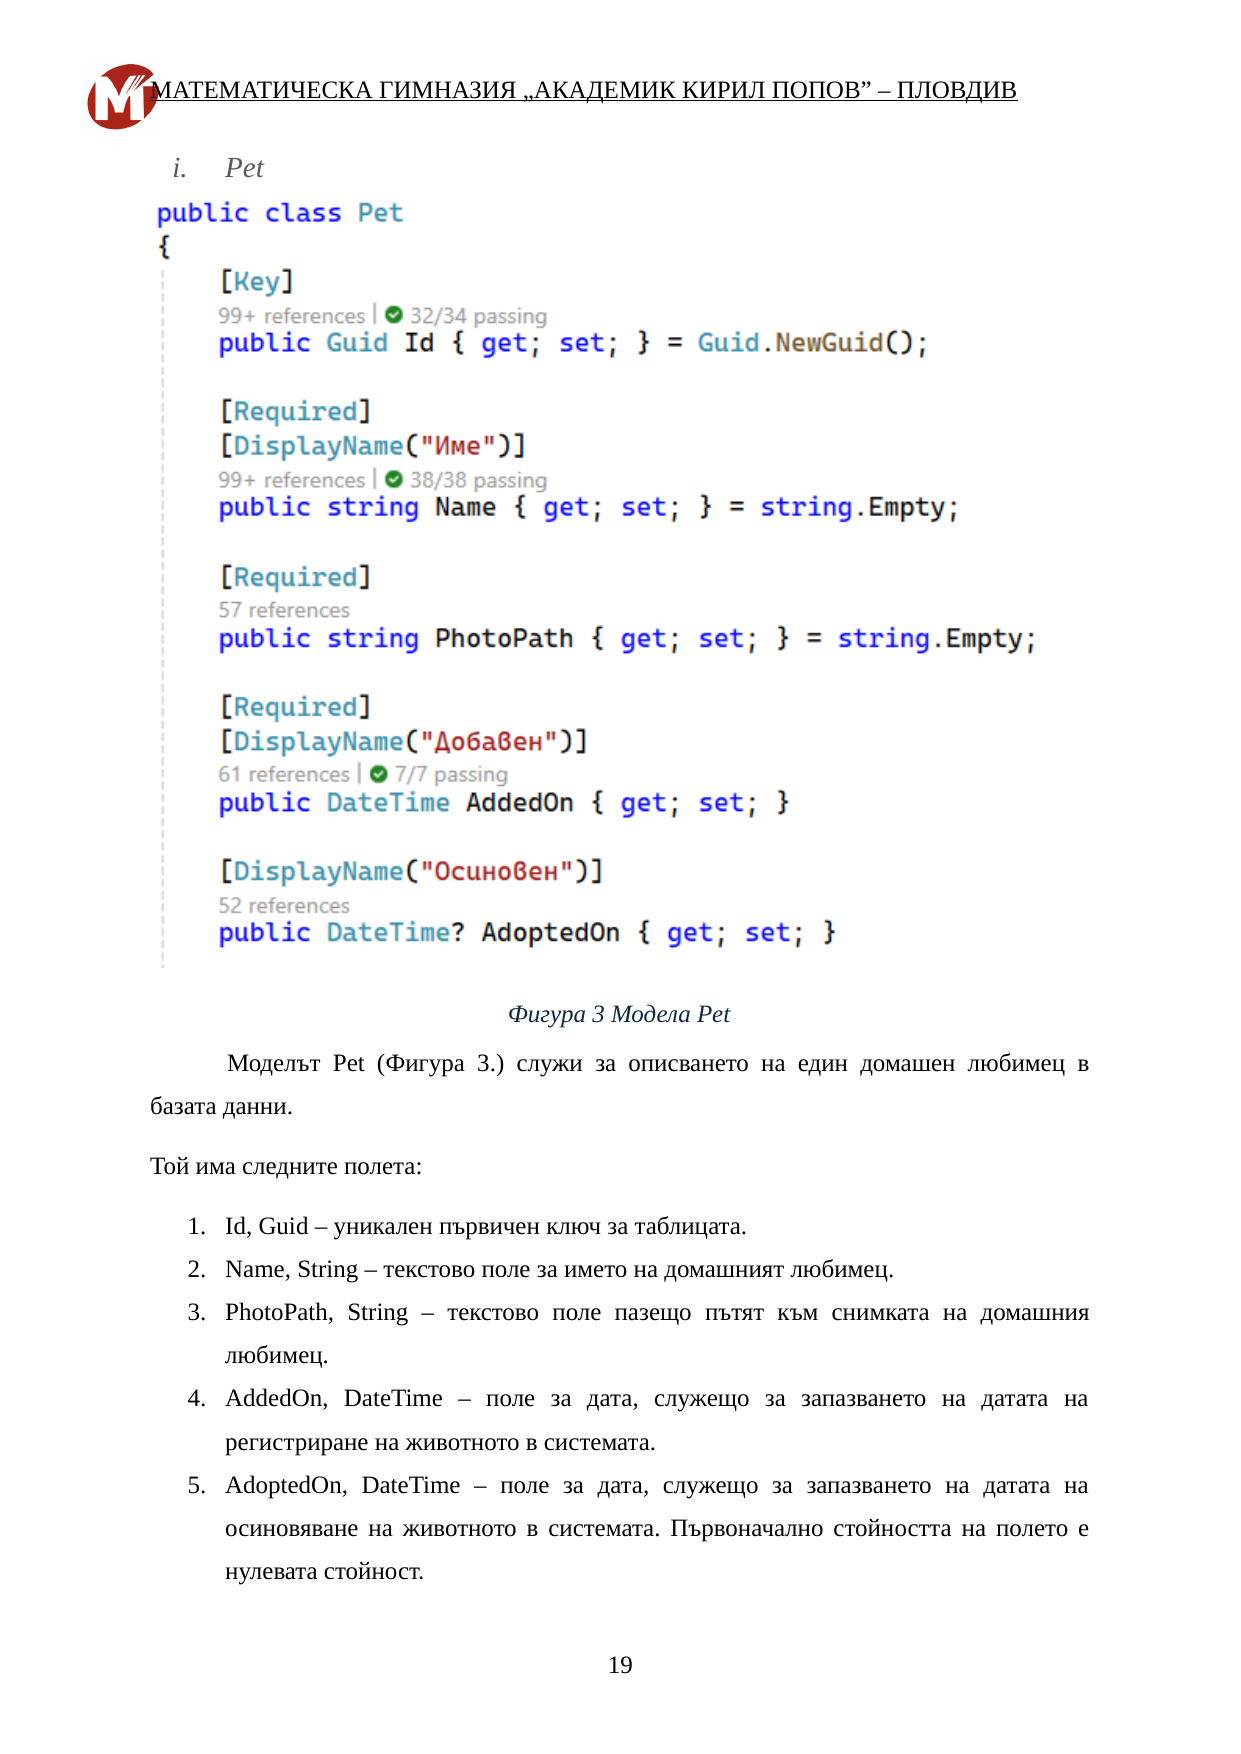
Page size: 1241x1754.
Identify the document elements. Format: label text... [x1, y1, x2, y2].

list AddedOn, DateTime – поле за дата, служещо за запазването на датата на регистриране на животното в системата. [187, 1383, 1090, 1455]
text Моделът Pet (Фигура 3.) служи за описването на един домашен любимец в базата данни. [150, 1048, 1090, 1120]
list AdoptedOn, DateTime – поле за дата, служещо за запазването на датата на осиновяване на животното в системата. Първоначално стойността на полето е нулевата стойност. [187, 1470, 1090, 1585]
list Name, String – текстово поле за името на домашният любимец. [187, 1254, 1090, 1283]
subtitle Pet [187, 150, 1090, 183]
list Id, Guid – уникален първичен ключ за таблицата. [187, 1211, 1090, 1240]
list PhotoPath, String – текстово поле пазещо пътят към снимката на домашния любимец. [187, 1297, 1090, 1369]
picture [150, 200, 1052, 968]
text Фигура 3 Модела Pet [150, 999, 1090, 1027]
text Той има следните полета: [150, 1151, 1090, 1180]
picture [83, 58, 162, 137]
